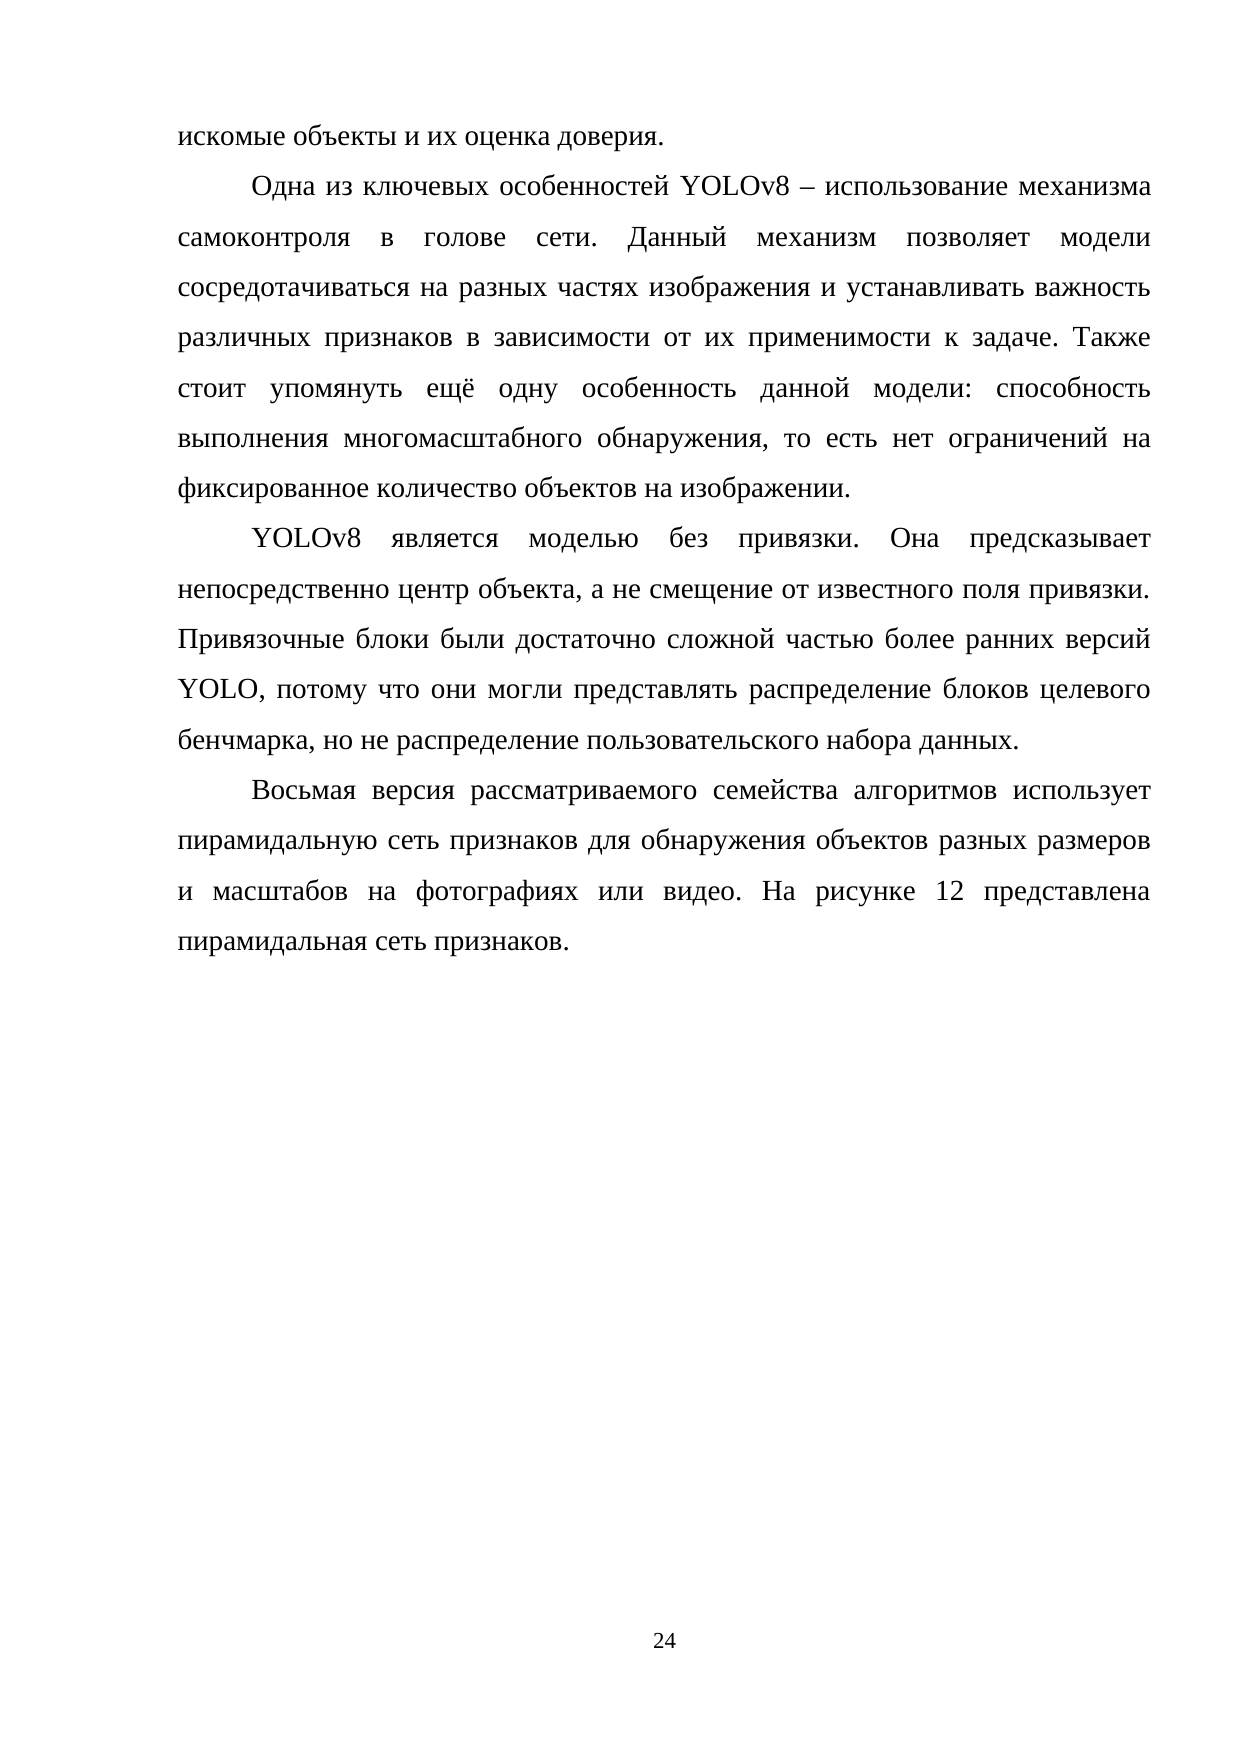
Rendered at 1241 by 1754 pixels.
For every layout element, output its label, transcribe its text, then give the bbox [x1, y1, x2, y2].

text YOLOv8 является моделью без привязки. Она предсказывает непосредственно центр объекта, а не смещение от известного поля привязки. Привязочные блоки были достаточно сложной частью более ранних версий YOLO, потому что они могли представлять распределение блоков целевого бенчмарка, но не распределение пользовательского набора данных. [177, 521, 1152, 755]
text Одна из ключевых особенностей YOLOv8 – использование механизма самоконтроля в голове сети. Данный механизм позволяет модели сосредотачиваться на разных частях изображения и устанавливать важность различных признаков в зависимости от их применимости к задаче. Также стоит упомянуть ещё одну особенность данной модели: способность выполнения многомасштабного обнаружения, то есть нет ограничений на фиксированное количество объектов на изображении. [177, 168, 1152, 504]
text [177, 118, 1152, 152]
text Восьмая версия рассматриваемого семейства алгоритмов использует пирамидальную сеть признаков для обнаружения объектов разных размеров и масштабов на фотографиях или видео. На рисунке 12 представлена пирамидальная сеть признаков. [177, 772, 1152, 957]
